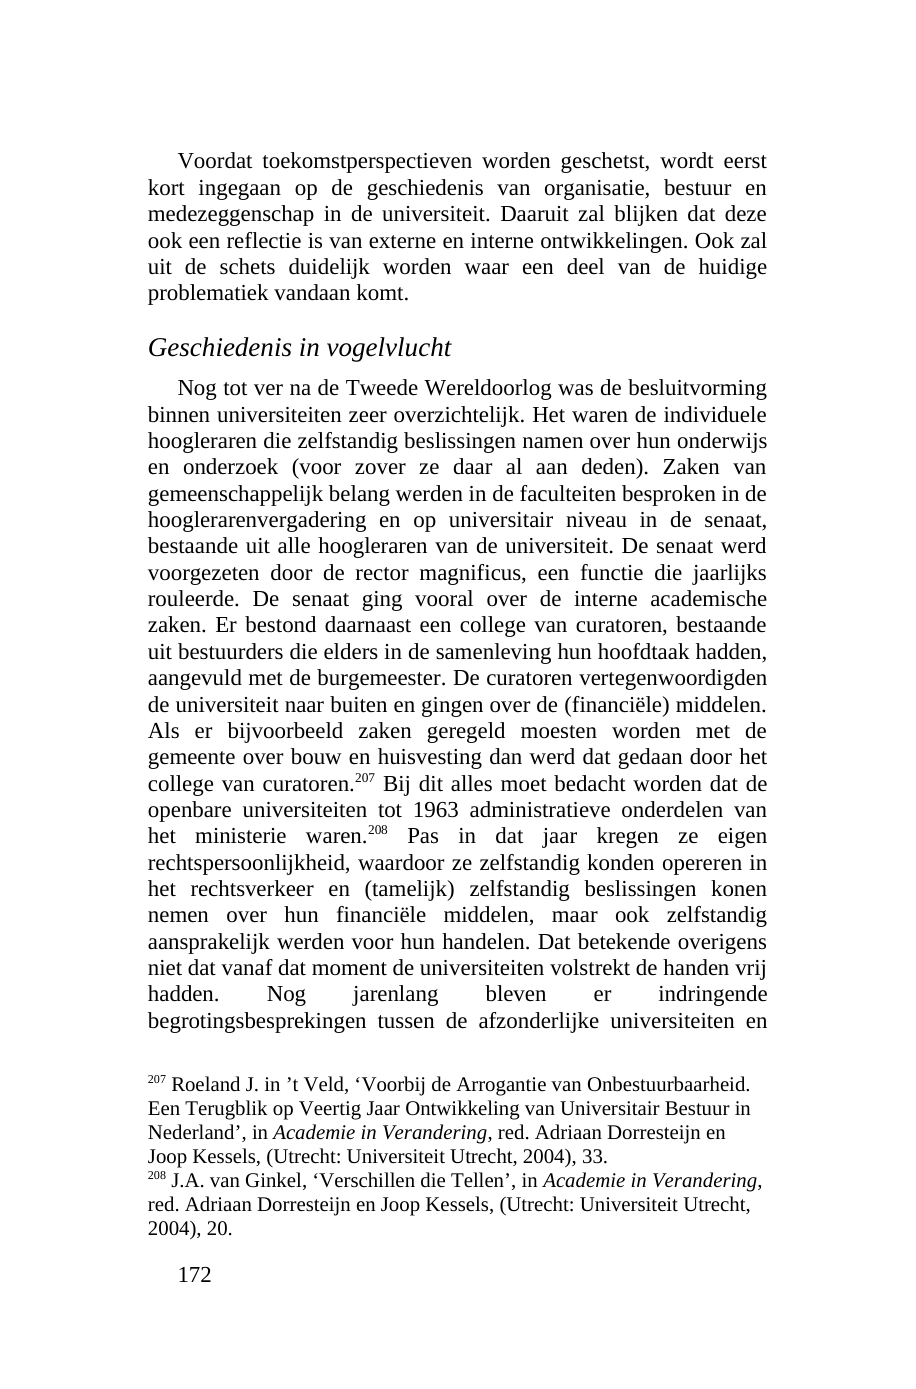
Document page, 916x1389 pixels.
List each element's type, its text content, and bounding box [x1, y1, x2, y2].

text Voordat toekomstperspectieven worden geschetst, wordt eerst kort ingegaan op de geschiedenis van organisatie, bestuur en medezeggenschap in de universiteit. Daaruit zal blijken dat deze ook een reflectie is van externe en interne ontwikkelingen. Ook zal uit de schets duidelijk worden waar een deel van de huidige problematiek vandaan komt. [148, 148, 768, 306]
subtitle Geschiedenis in vogelvlucht [148, 331, 768, 362]
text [148, 374, 768, 1033]
